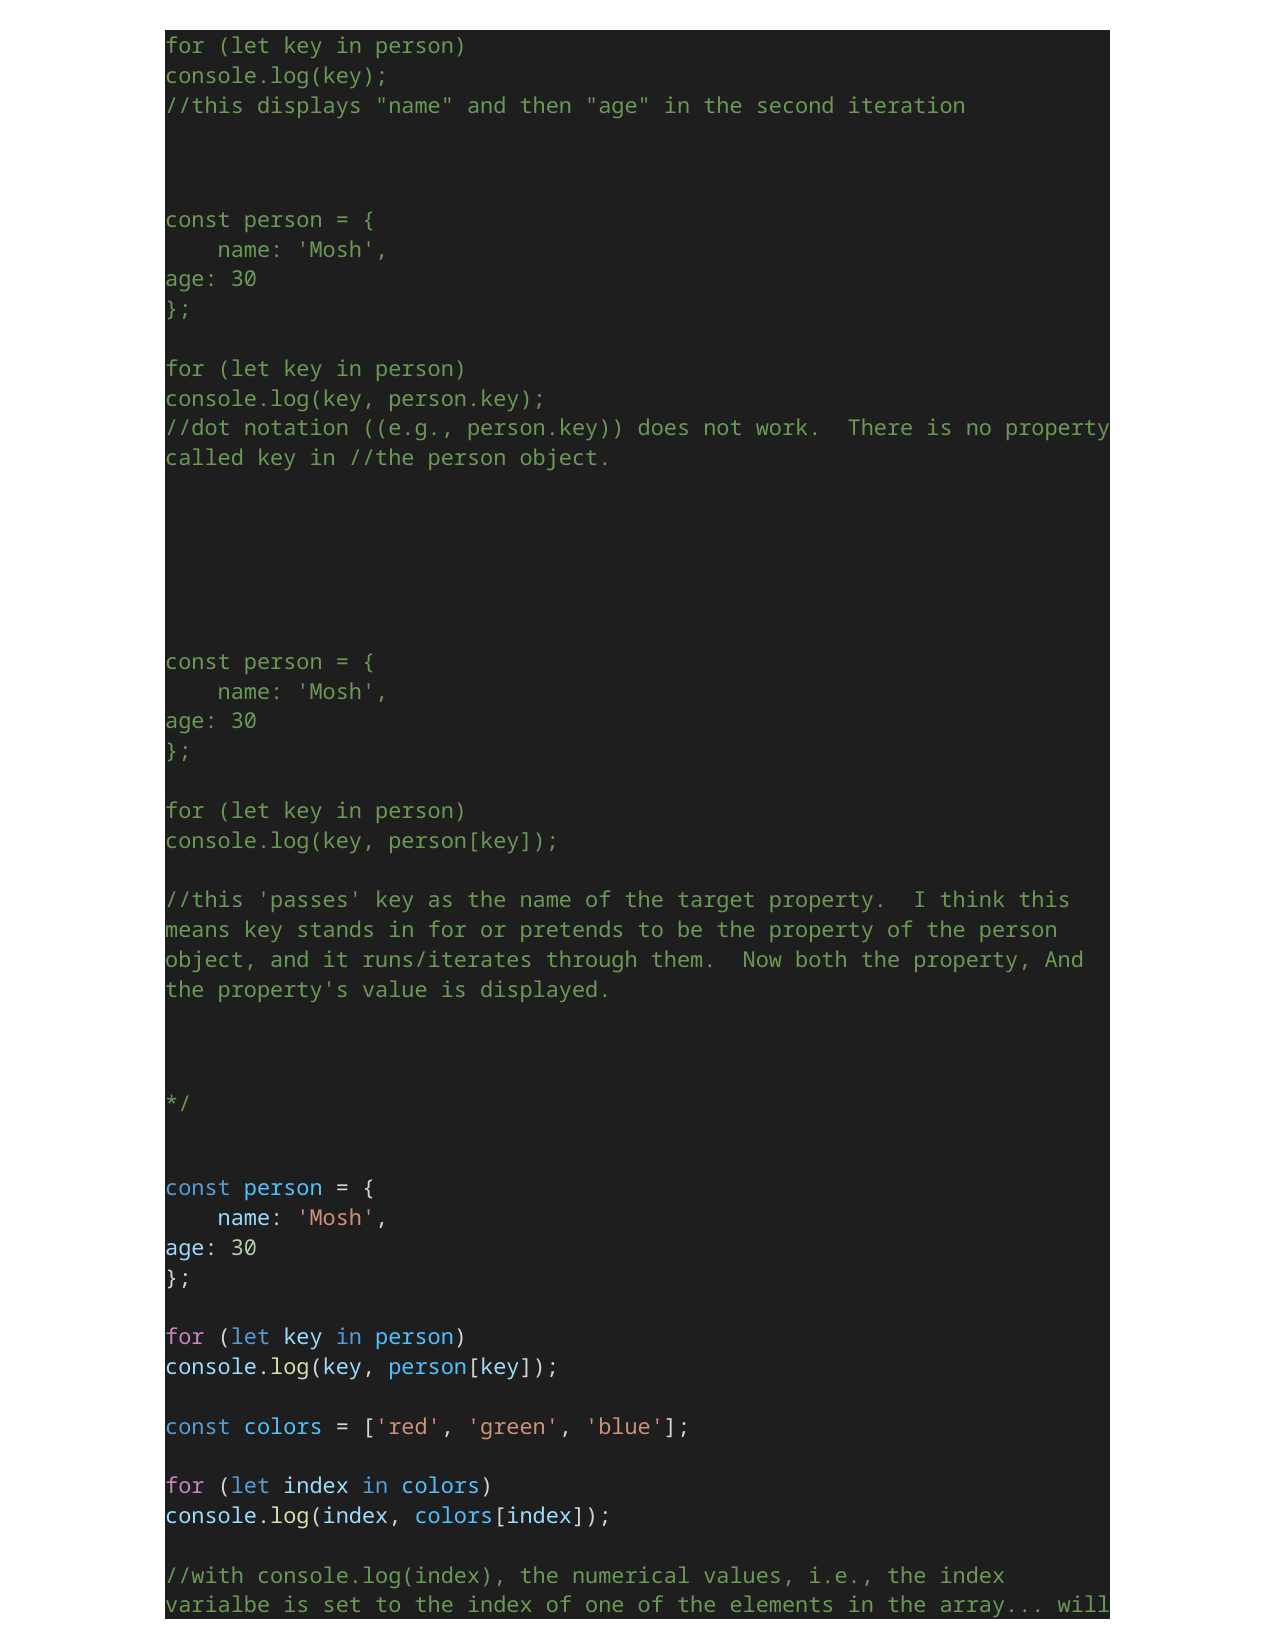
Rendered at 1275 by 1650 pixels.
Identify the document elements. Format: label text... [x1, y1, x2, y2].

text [165, 1560, 1110, 1619]
text console.log(key, person[key]); [165, 824, 1110, 854]
text name: 'Mosh', [165, 234, 1110, 263]
text const colors = ['red', 'green', 'blue']; [165, 1411, 1110, 1441]
text console.log(key, person[key]); [165, 1351, 1110, 1381]
text console.log(key); [165, 60, 1110, 89]
text }; [165, 1262, 1110, 1292]
text for (let key in person) [165, 30, 1110, 60]
text }; [165, 293, 1110, 323]
text //this displays "name" and then "age" in the second iteration [165, 89, 1110, 119]
text age: 30 [165, 263, 1110, 293]
text //this 'passes' key as the name of the target property. I think this means key stands in for or pretends to be the property of the person object, and it runs/iterates through them. Now both the property, And the property's value is displayed. [165, 884, 1110, 1003]
text }; [165, 735, 1110, 765]
text name: 'Mosh', [165, 676, 1110, 705]
text console.log(index, colors[index]); [165, 1500, 1110, 1530]
text console.log(key, person.key); [165, 383, 1110, 412]
text for (let key in person) [165, 353, 1110, 383]
text for (let key in person) [165, 795, 1110, 824]
text for (let key in person) [165, 1321, 1110, 1351]
text */ [165, 1088, 1110, 1118]
text for (let index in colors) [165, 1470, 1110, 1500]
text const person = { [165, 646, 1110, 676]
text const person = { [165, 204, 1110, 234]
text //dot notation ((e.g., person.key)) does not work. There is no property called key in //the person object. [165, 412, 1110, 472]
text age: 30 [165, 705, 1110, 735]
text name: 'Mosh', [165, 1202, 1110, 1232]
text age: 30 [165, 1232, 1110, 1262]
text const person = { [165, 1172, 1110, 1202]
